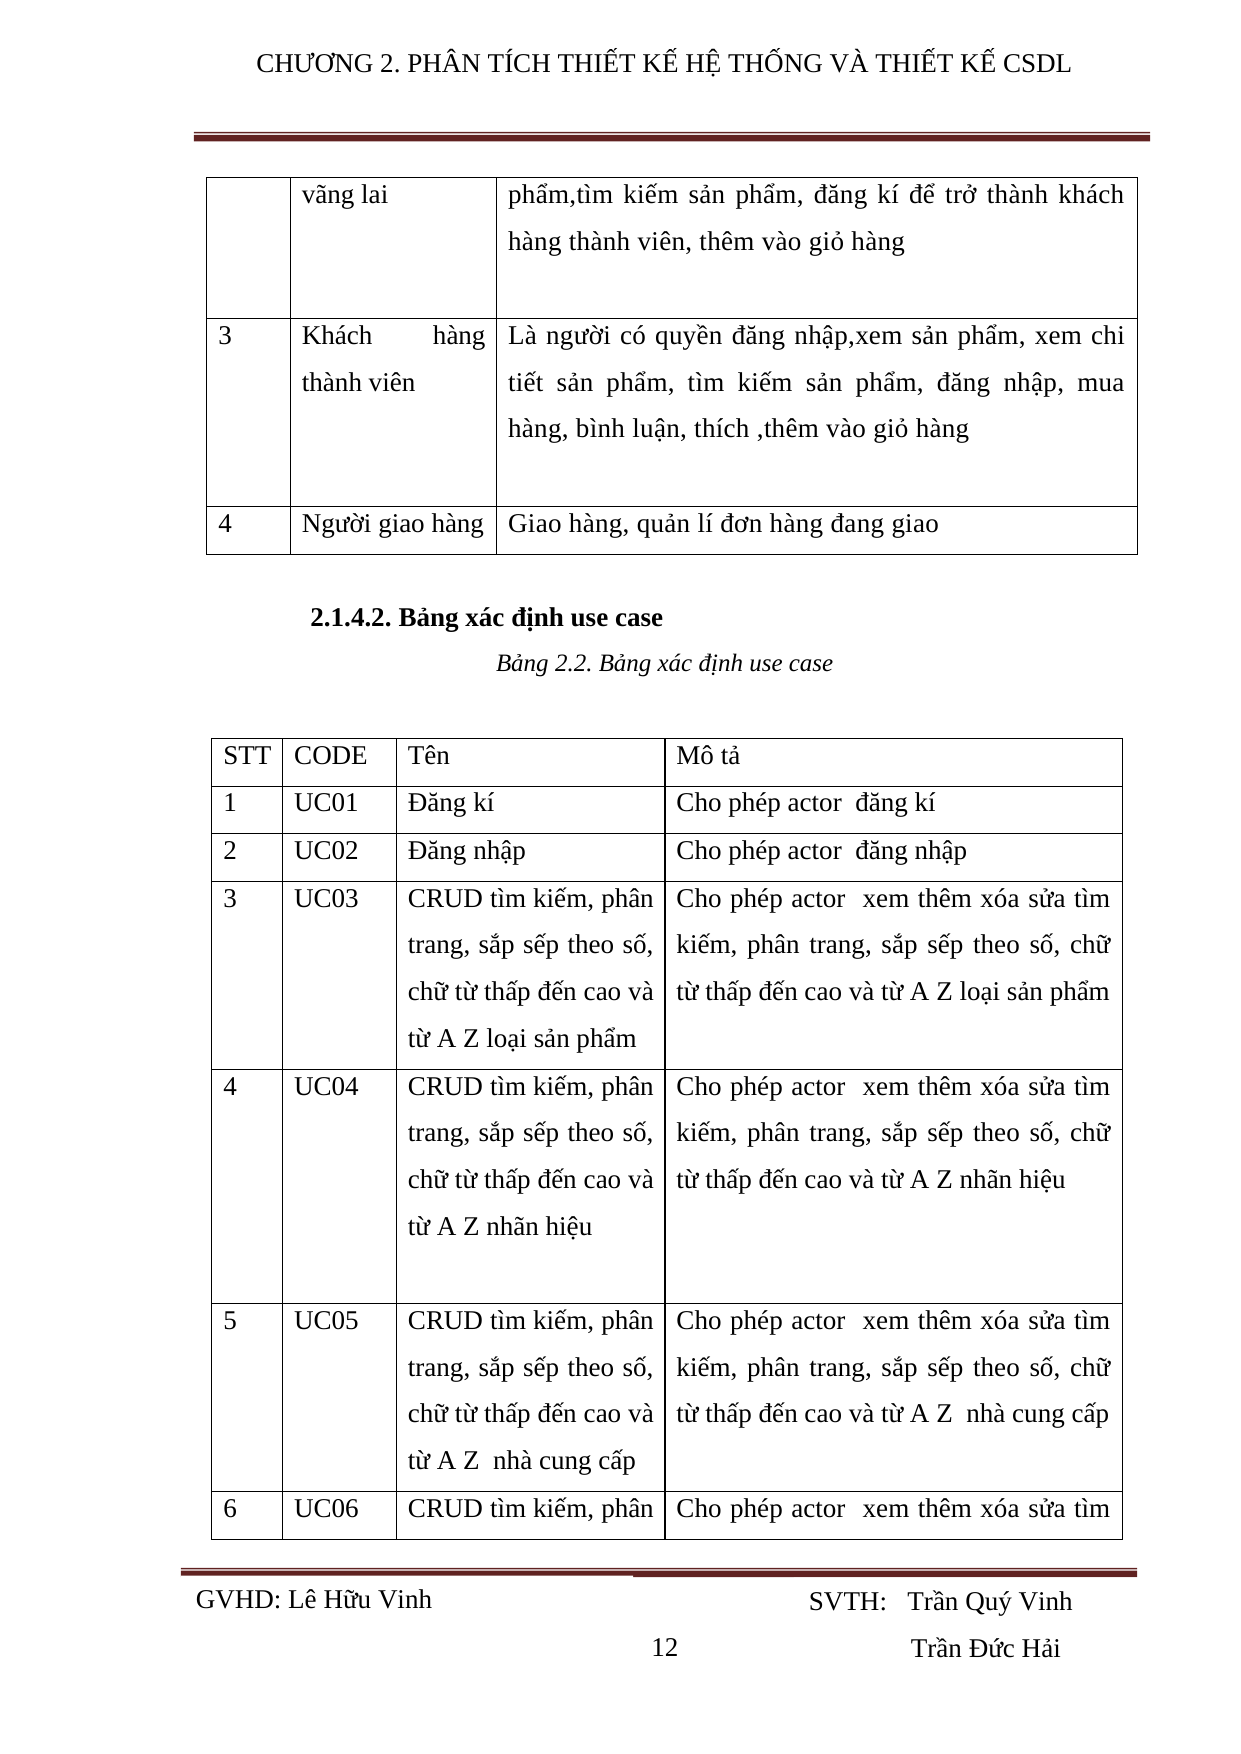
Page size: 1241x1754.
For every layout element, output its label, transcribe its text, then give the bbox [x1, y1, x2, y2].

table_cell 3 [212, 882, 282, 1069]
table_cell 4 [207, 507, 290, 554]
table_header Mô tả [666, 739, 1122, 786]
table_cell UC06 [283, 1492, 396, 1538]
table_cell 2 [207, 178, 290, 318]
table_cell Cho phép actor xem thêm xóa sửa tìm kiếm, phân trang, sắp sếp theo số, chữ từ thấp đến cao và từ A Z nhãn hiệu [666, 1070, 1122, 1303]
table_cell UC05 [283, 1304, 396, 1491]
table_cell CRUD tìm kiếm, phân trang, sắp sếp theo số, chữ từ thấp đến cao và từ A Z nhà cung cấp [397, 1304, 664, 1491]
subtitle Bảng xác định use case [222, 601, 1122, 632]
table_cell CRUD tìm kiếm, phân trang, sắp sếp theo số, chữ từ thấp đến cao và từ A Z nhãn hiệu [397, 1070, 664, 1303]
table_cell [497, 178, 1137, 318]
table_cell Đăng kí [397, 787, 664, 833]
table_cell 3 [207, 319, 290, 506]
table_cell Giao hàng, quản lí đơn hàng đang giao [497, 507, 1137, 554]
table_cell UC03 [283, 882, 396, 1069]
table_cell UC02 [283, 834, 396, 881]
table_cell CRUD tìm kiếm, phân trang, sắp sếp theo số, chữ từ thấp đến cao và từ A Z loại sản phẩm [397, 882, 664, 1069]
table_cell Người giao hàng [291, 507, 496, 554]
table_cell 1 [212, 787, 282, 833]
table_cell Cho phép actor đăng nhập [666, 834, 1122, 881]
table_cell 2 [212, 834, 282, 881]
table_cell UC01 [283, 787, 396, 833]
table_cell 5 [212, 1304, 282, 1491]
table_cell UC04 [283, 1070, 396, 1303]
table_cell Là người có quyền đăng nhập,xem sản phẩm, xem chi tiết sản phẩm, tìm kiếm sản phẩm, đăng nhập, mua hàng, bình luận, thích ,thêm vào giỏ hàng [497, 319, 1137, 506]
table_cell 4 [212, 1070, 282, 1303]
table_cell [666, 1492, 1122, 1538]
table_cell Cho phép actor xem thêm xóa sửa tìm kiếm, phân trang, sắp sếp theo số, chữ từ thấp đến cao và từ A Z nhà cung cấp [666, 1304, 1122, 1491]
table_cell Đăng nhập [397, 834, 664, 881]
table_header Tên [397, 739, 664, 786]
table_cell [397, 1492, 664, 1538]
table_cell Cho phép actor đăng kí [666, 787, 1122, 833]
table_cell 6 [212, 1492, 282, 1538]
table_cell Cho phép actor xem thêm xóa sửa tìm kiếm, phân trang, sắp sếp theo số, chữ từ thấp đến cao và từ A Z loại sản phẩm [666, 882, 1122, 1069]
table_header CODE [283, 739, 396, 786]
table_cell Khách hàng thành viên [291, 319, 496, 506]
table_header STT [212, 739, 282, 786]
table_cell Khách hàng vãng lai [291, 178, 496, 318]
